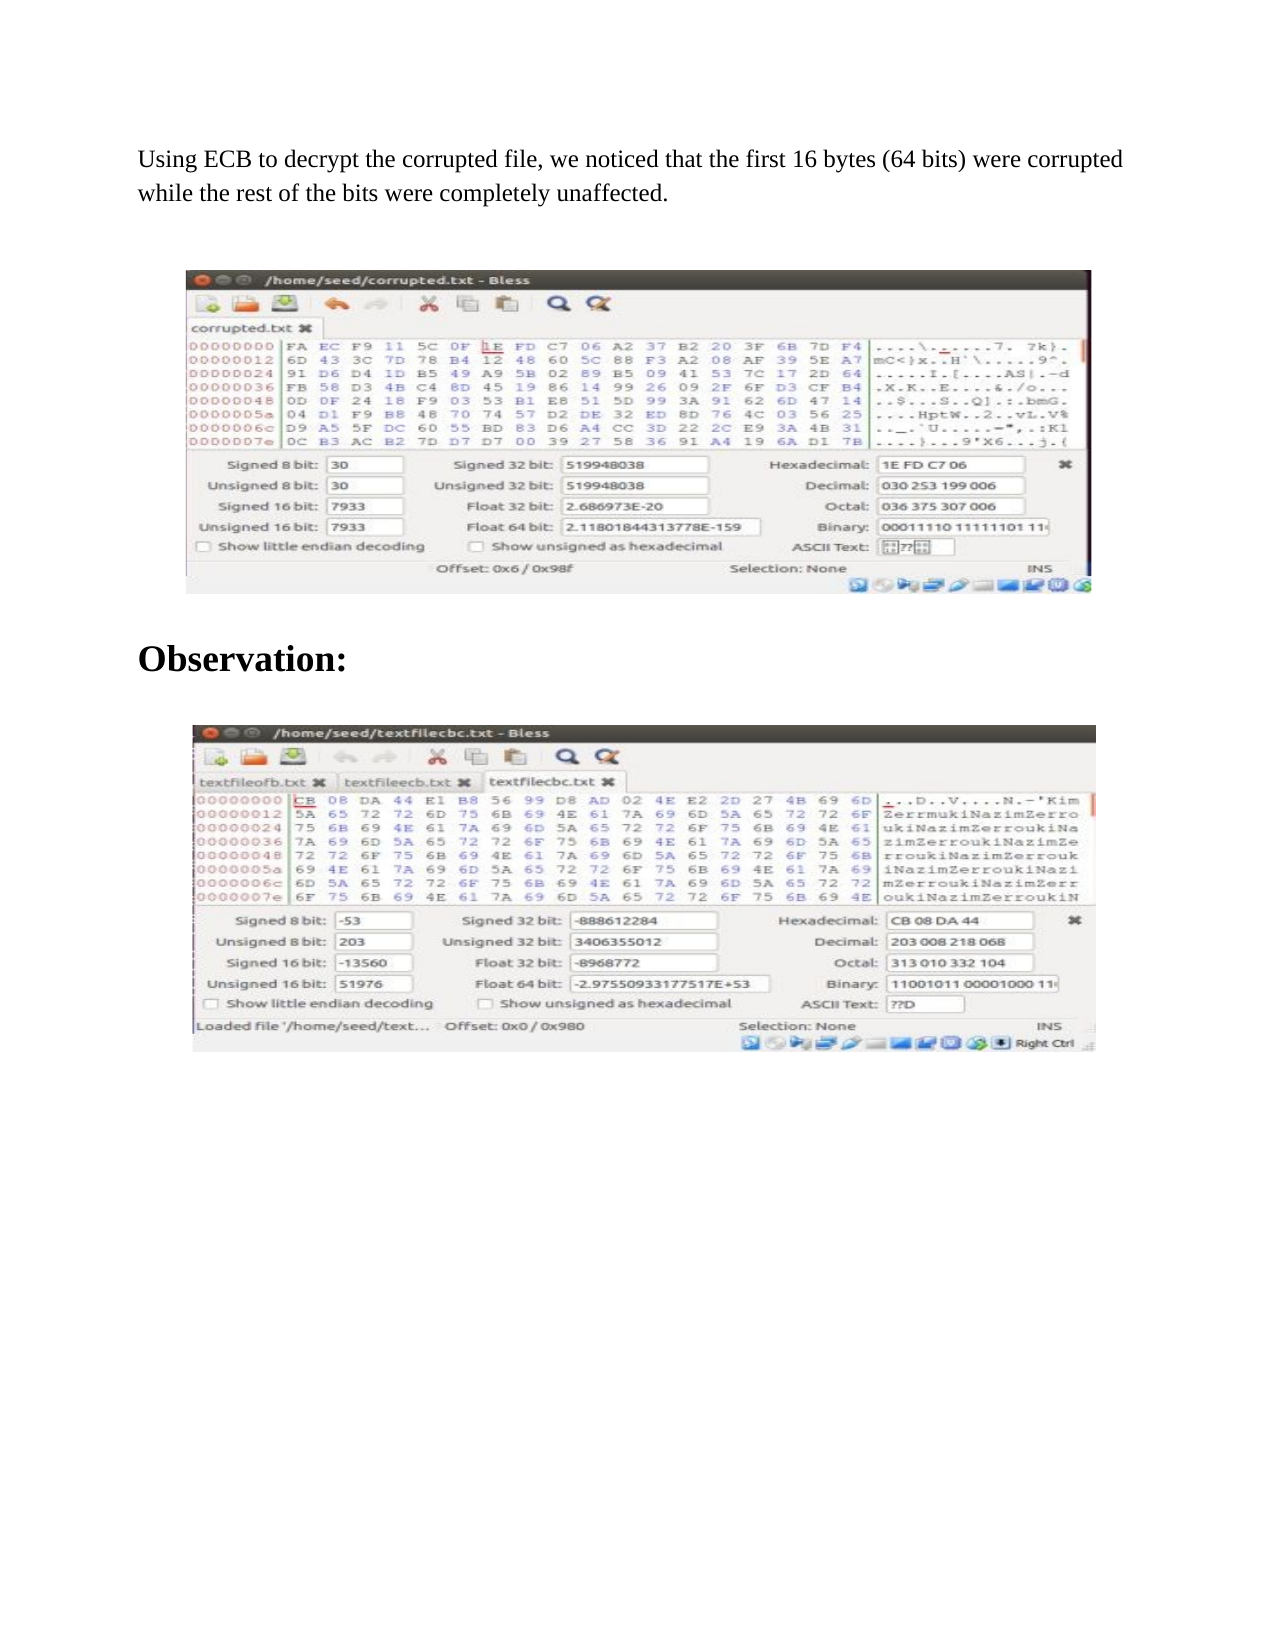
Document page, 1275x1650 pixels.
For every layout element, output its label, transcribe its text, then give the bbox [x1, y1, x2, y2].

text Using ECB to decrypt the corrupted file, we noticed that the first 16 bytes (64 bits) were corrupted while the rest of the bits were completely unaffected. [137, 144, 1125, 206]
picture [185, 270, 1092, 594]
picture [192, 725, 1096, 1052]
subtitle Observation: [137, 636, 1139, 679]
